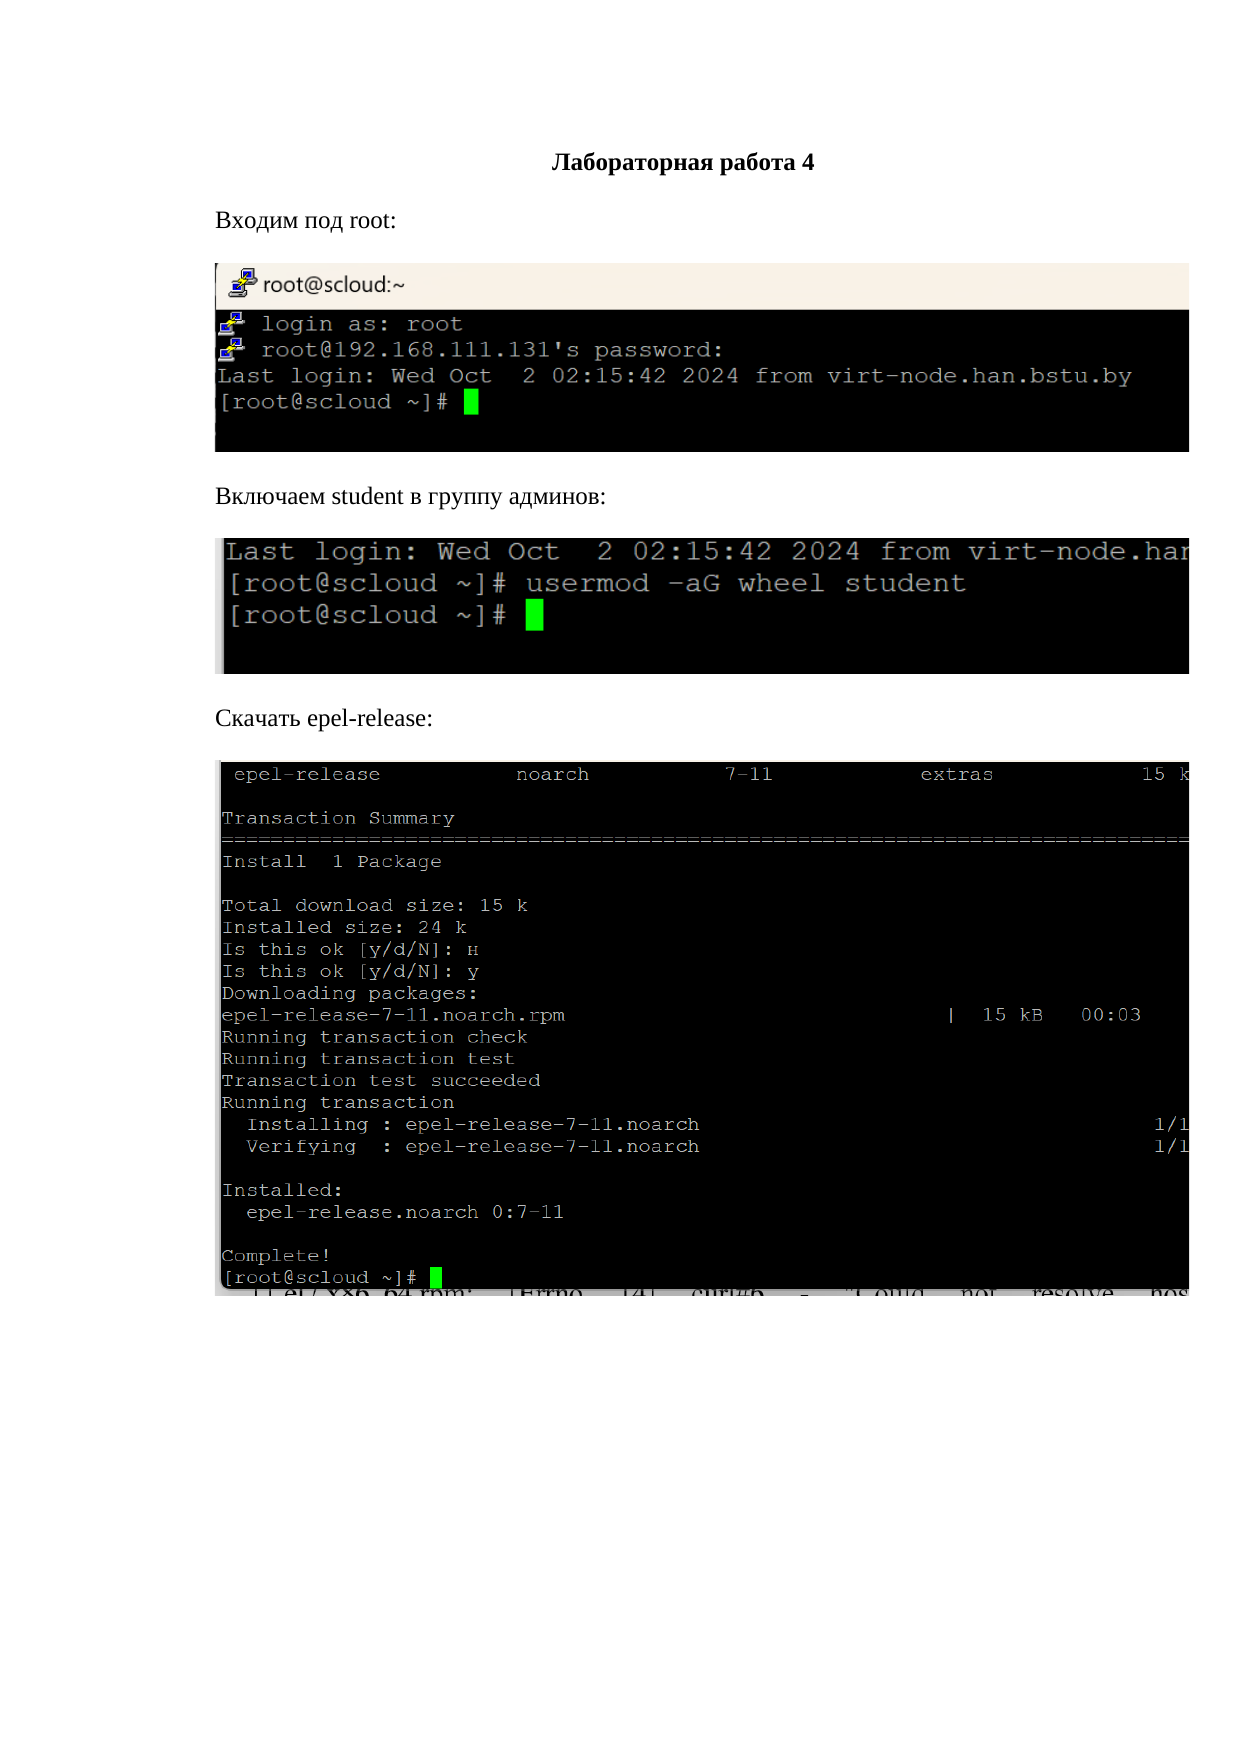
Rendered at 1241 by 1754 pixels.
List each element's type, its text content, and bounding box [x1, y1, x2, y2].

text Скачать epel-release: [215, 703, 1152, 731]
text Входим под root: [215, 205, 1152, 234]
picture [214, 760, 1190, 1296]
text Включаем student в группу админов: [215, 481, 1152, 509]
text Лабораторная работа 4 [215, 147, 1152, 176]
picture [214, 538, 1190, 674]
picture [214, 263, 1190, 452]
